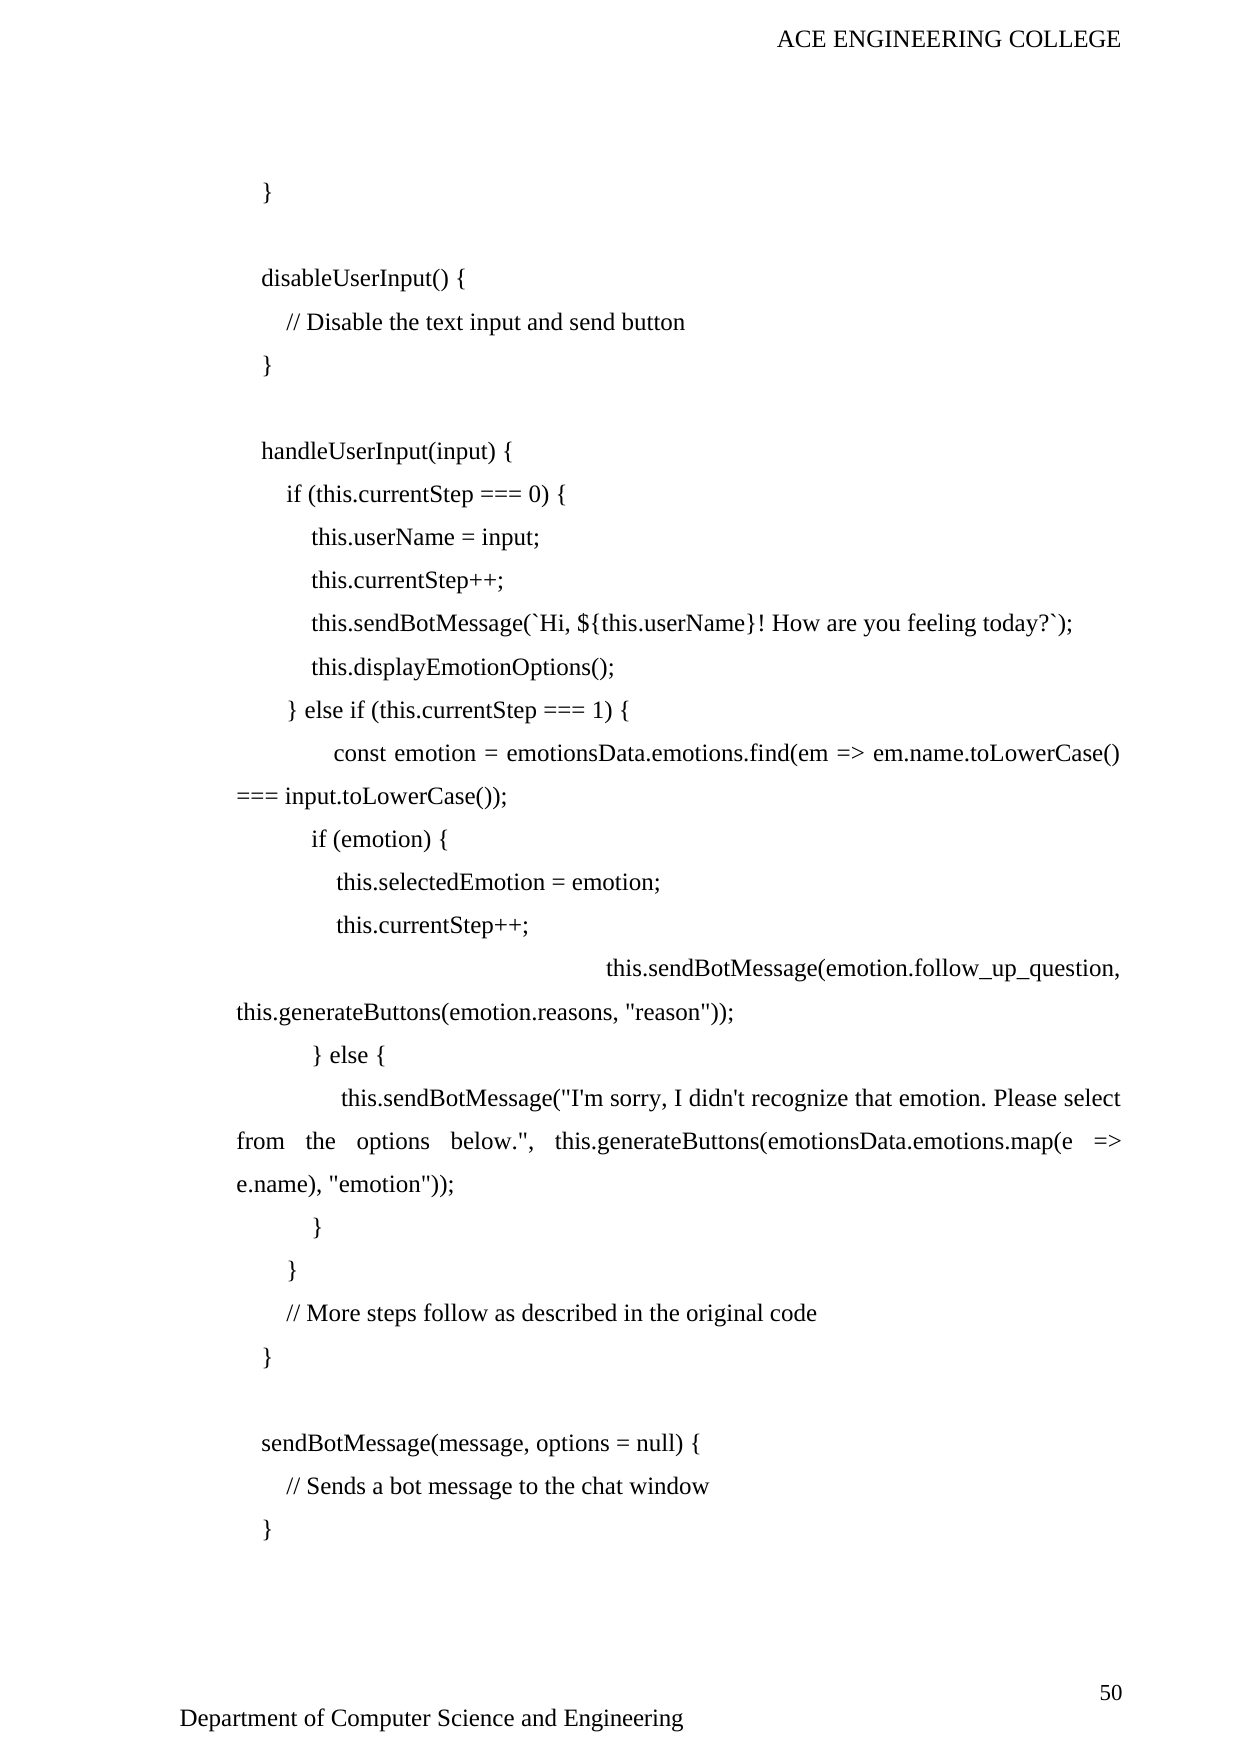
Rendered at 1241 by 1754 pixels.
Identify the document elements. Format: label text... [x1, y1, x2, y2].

text } else { [236, 1040, 1122, 1068]
text // Sends a bot message to the chat window [236, 1471, 1122, 1500]
text this.selectedEmotion = emotion; [236, 867, 1122, 896]
text } [236, 177, 1092, 206]
text } [236, 1212, 1122, 1241]
text this.currentStep++; [236, 910, 1122, 939]
text const emotion = emotionsData.emotions.find(em => em.name.toLowerCase() === input.toLowerCase()); [236, 738, 1122, 810]
text this.sendBotMessage(emotion.follow_up_question, this.generateButtons(emotion.reasons, "reason")); [236, 953, 1122, 1025]
text sendBotMessage(message, options = null) { [236, 1428, 1122, 1457]
text if (this.currentStep === 0) { [236, 479, 1122, 508]
text } [236, 1255, 1122, 1284]
text } [236, 350, 1092, 378]
text // Disable the text input and send button [236, 307, 1092, 335]
text } [236, 1514, 1122, 1543]
text handleUserInput(input) { [236, 436, 1122, 465]
text this.currentStep++; [236, 565, 1122, 594]
text if (emotion) { [236, 824, 1122, 853]
text this.userName = input; [236, 522, 1122, 551]
text } else if (this.currentStep === 1) { [236, 695, 1122, 723]
text this.sendBotMessage("I'm sorry, I didn't recognize that emotion. Please select from the options below.", this.generateButtons(emotionsData.emotions.map(e => e.name), "emotion")); [236, 1083, 1122, 1198]
text } [236, 1342, 1122, 1370]
text // More steps follow as described in the original code [236, 1298, 1122, 1327]
text disableUserInput() { [236, 263, 1092, 292]
text this.displayEmotionOptions(); [236, 652, 1122, 680]
text this.sendBotMessage(`Hi, ${this.userName}! How are you feeling today?`); [236, 608, 1122, 637]
